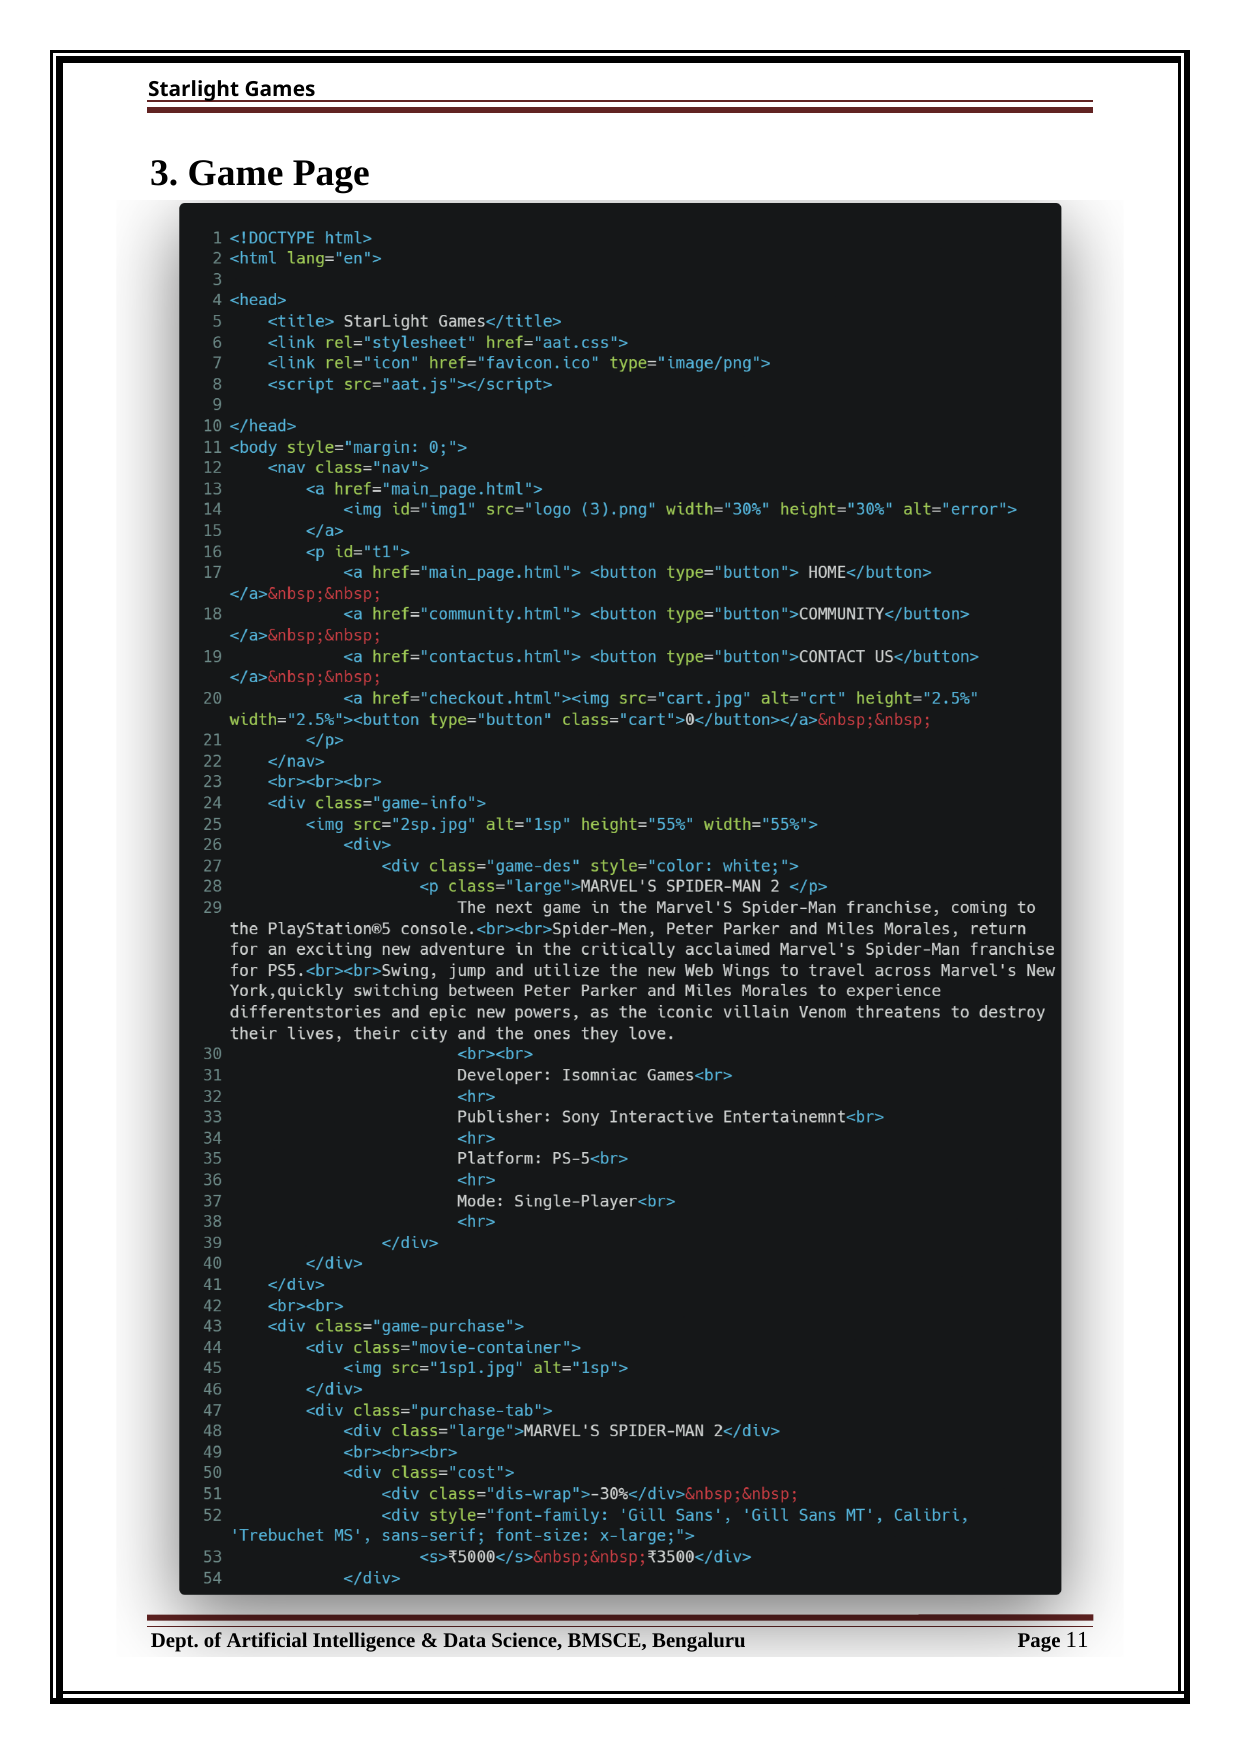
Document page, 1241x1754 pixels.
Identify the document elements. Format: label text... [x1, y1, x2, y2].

list Game Page [150, 150, 1090, 193]
picture [116, 200, 1124, 1657]
